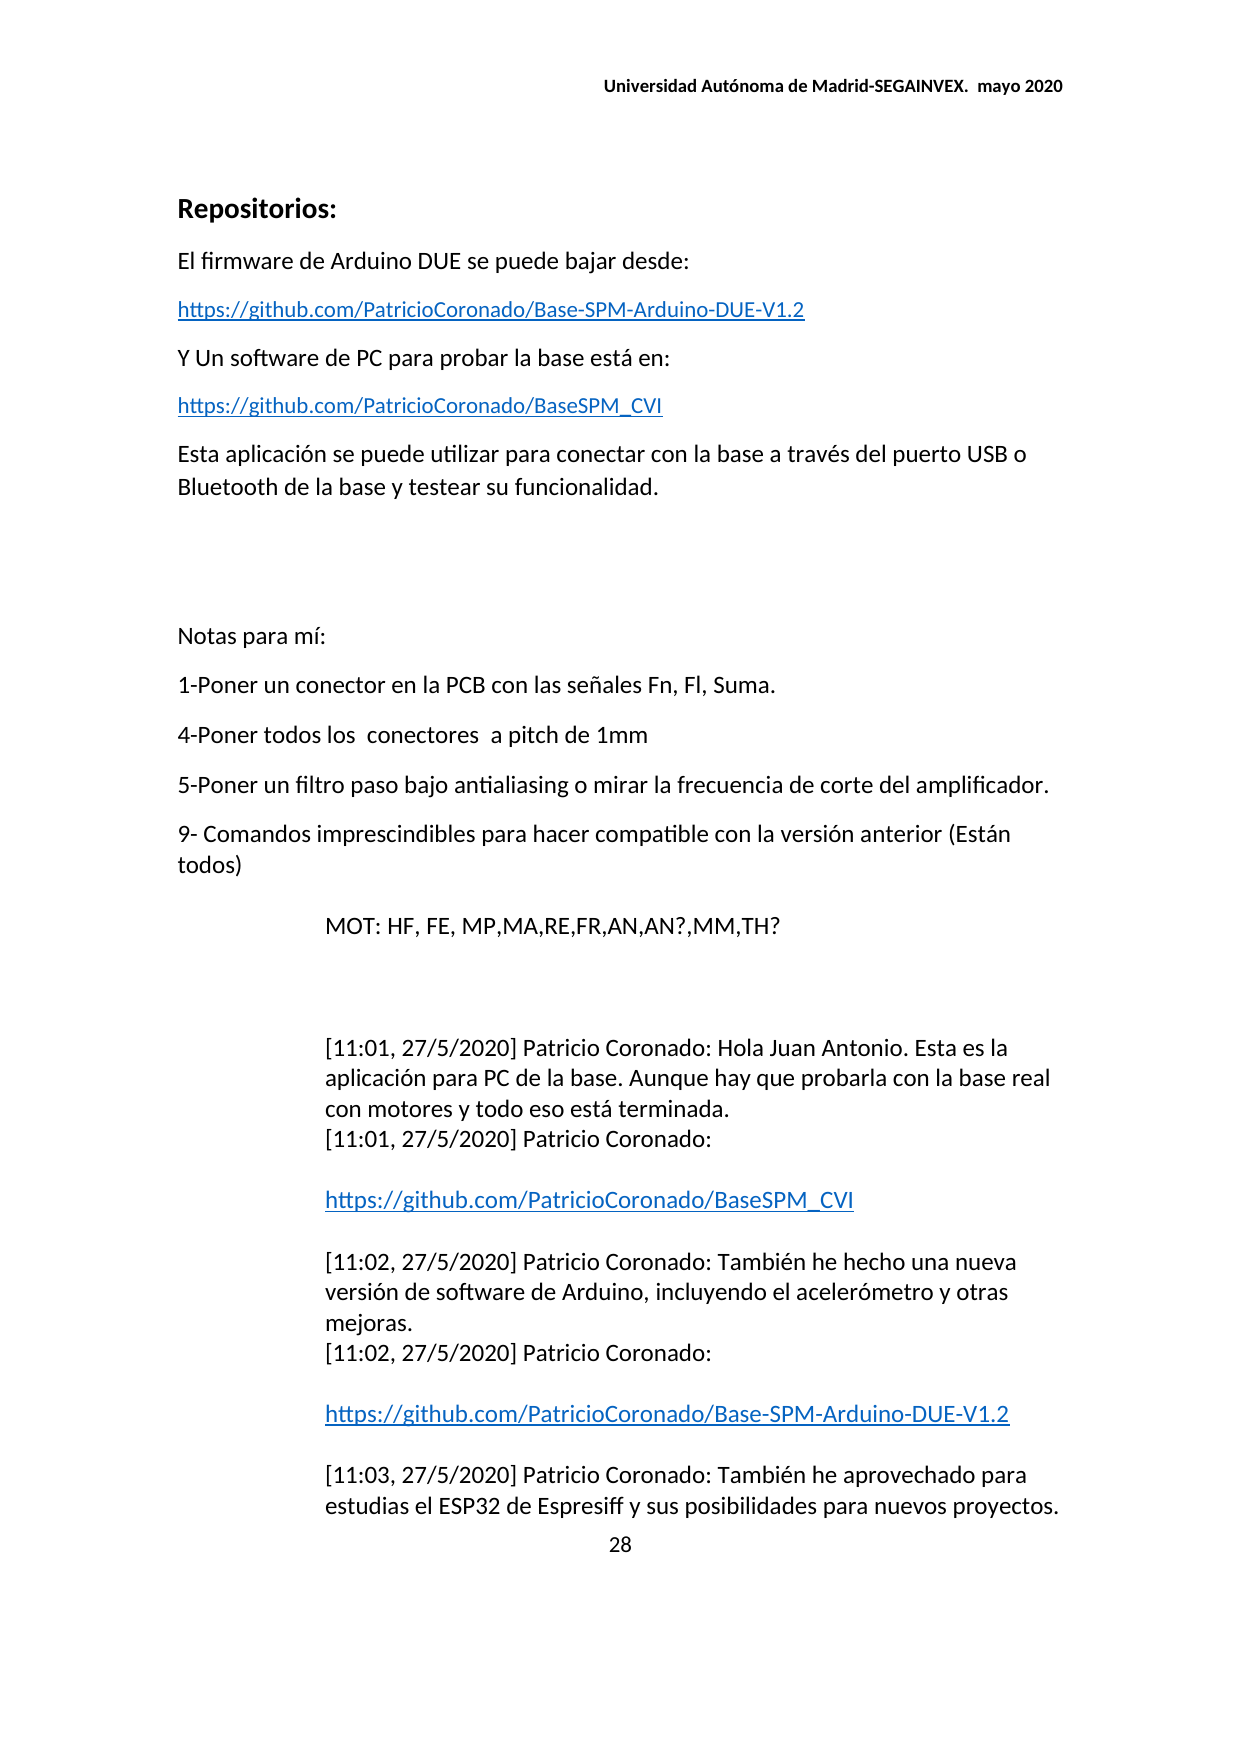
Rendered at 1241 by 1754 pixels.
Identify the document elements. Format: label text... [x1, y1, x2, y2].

text 1-Poner un conector en la PCB con las señales Fn, Fl, Suma. [177, 669, 1063, 700]
text Y Un software de PC para probar la base está en: [177, 342, 1063, 372]
text MOT: HF, FE, MP,MA,RE,FR,AN,AN?,MM,TH? [325, 910, 1063, 940]
text https://github.com/PatricioCoronado/BaseSPM_CVI [325, 1184, 1063, 1215]
text Esta aplicación se puede utilizar para conectar con la base a través del puerto USB o Bluetooth de la base y testear su funcionalidad. [177, 438, 1063, 502]
text [11:01, 27/5/2020] Patricio Coronado: [325, 1123, 1063, 1154]
text [11:03, 27/5/2020] Patricio Coronado: También he aprovechado para estudias el ESP32 de Espresiff y sus posibilidades para nuevos proyectos. [325, 1459, 1063, 1520]
text https://github.com/PatricioCoronado/Base-SPM-Arduino-DUE-V1.2 [177, 295, 1063, 323]
text https://github.com/PatricioCoronado/BaseSPM_CVI [177, 391, 1063, 419]
text 4-Poner todos los conectores a pitch de 1mm [177, 719, 1063, 750]
text https://github.com/PatricioCoronado/Base-SPM-Arduino-DUE-V1.2 [325, 1398, 1063, 1429]
text [11:02, 27/5/2020] Patricio Coronado: [325, 1337, 1063, 1368]
text 9- Comandos imprescindibles para hacer compatible con la versión anterior (Están todos) [177, 818, 1063, 879]
text El firmware de Arduino DUE se puede bajar desde: [177, 245, 1063, 276]
text Repositorios: [177, 190, 1063, 226]
text [11:02, 27/5/2020] Patricio Coronado: También he hecho una nueva versión de software de Arduino, incluyendo el acelerómetro y otras mejoras. [325, 1246, 1063, 1337]
text 5-Poner un filtro paso bajo antialiasing o mirar la frecuencia de corte del amplificador. [177, 769, 1063, 799]
text Notas para mí: [177, 620, 1063, 651]
text [11:01, 27/5/2020] Patricio Coronado: Hola Juan Antonio. Esta es la aplicación para PC de la base. Aunque hay que probarla con la base real con motores y todo eso está terminada. [325, 1032, 1063, 1123]
